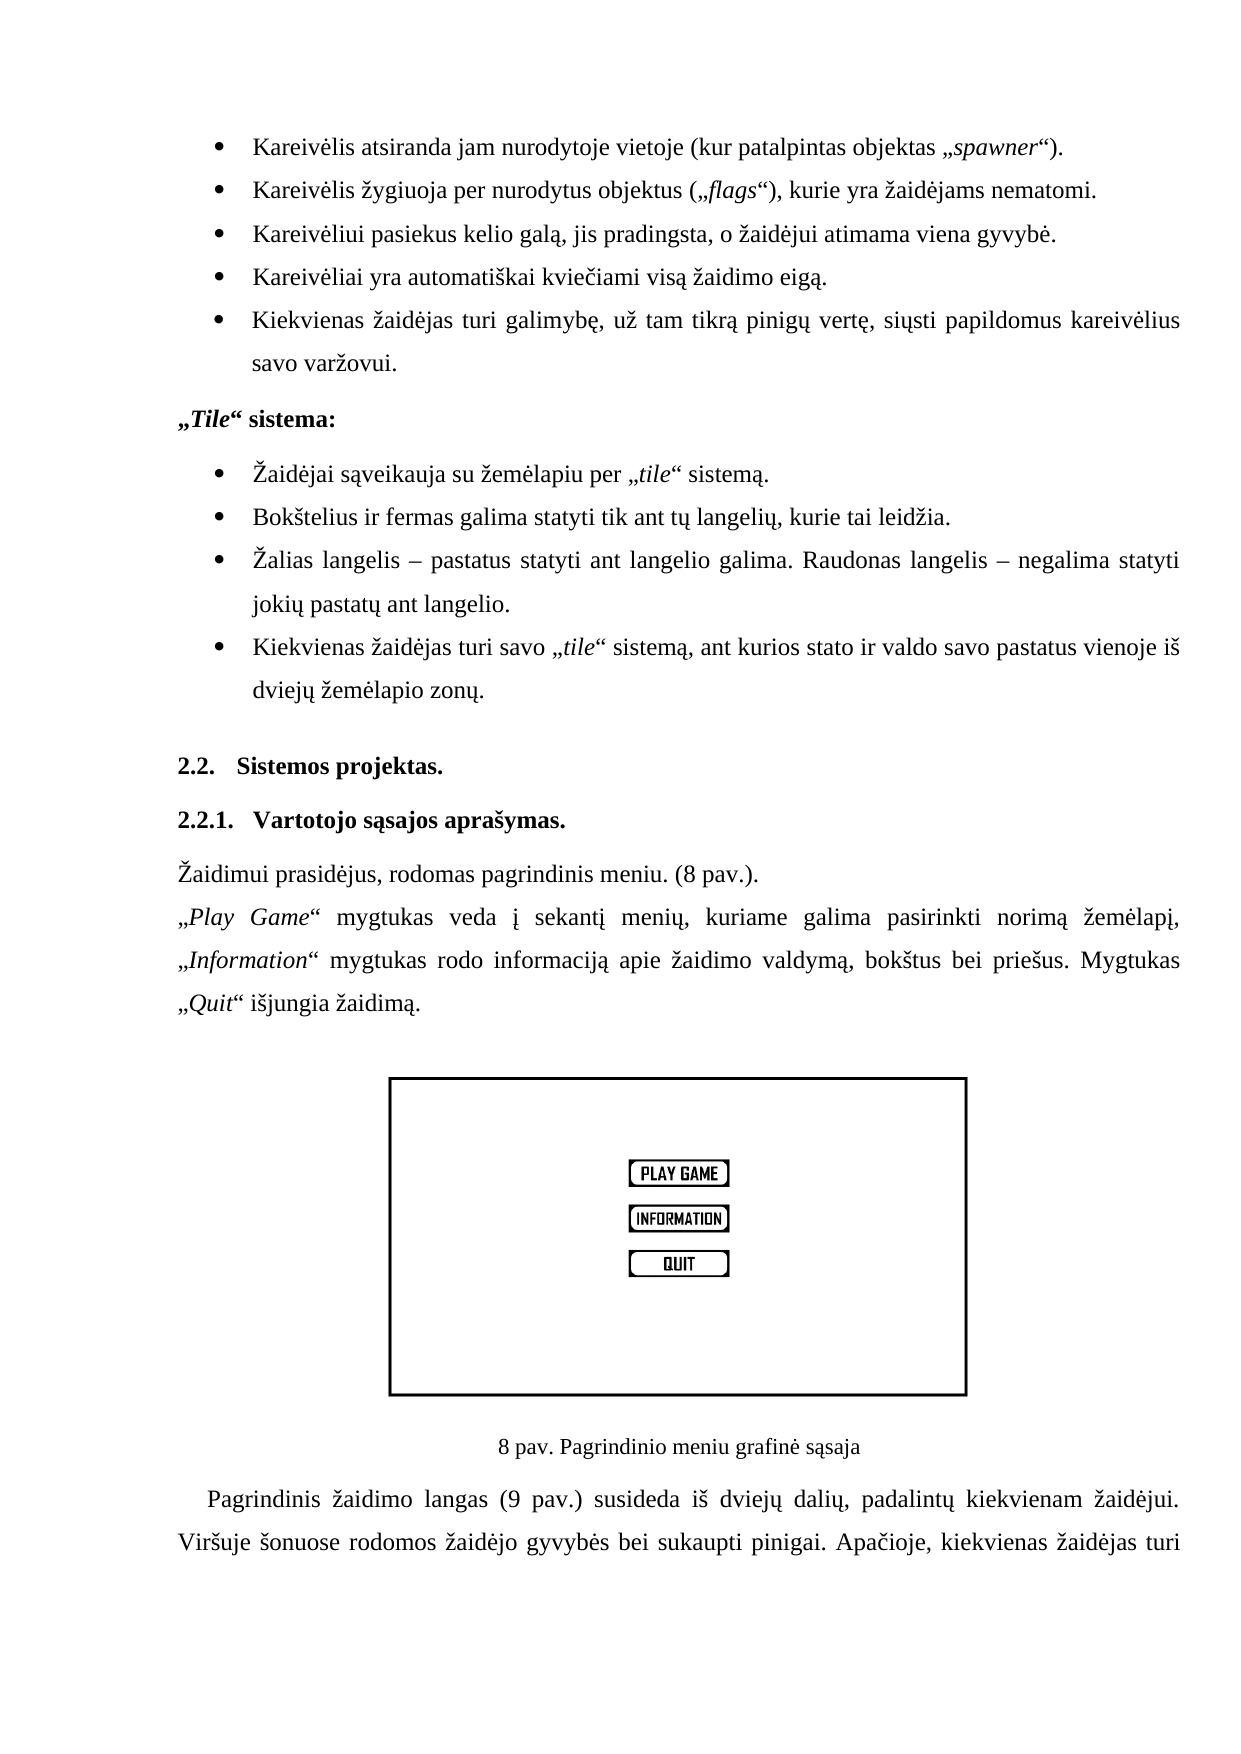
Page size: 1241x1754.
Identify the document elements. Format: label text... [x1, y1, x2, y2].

text Žaidimui prasidėjus, rodomas pagrindinis meniu. (8 pav.). [177, 859, 1181, 888]
picture [373, 1064, 985, 1409]
subtitle Vartotojo sąsajos aprašymas. [177, 805, 1181, 834]
list Žalias langelis – pastatus statyti ant langelio galima. Raudonas langelis – negalima statyti jokių pastatų ant langelio. [215, 546, 1181, 617]
list Kareivėliui pasiekus kelio galą, jis pradingsta, o žaidėjui atimama viena gyvybė. [215, 219, 1181, 247]
list Kareivėlis atsiranda jam nurodytoje vietoje (kur patalpintas objektas „spawner“). [215, 132, 1181, 161]
text „Play Game“ mygtukas veda į sekantį menių, kuriame galima pasirinkti norimą žemėlapį, „Information“ mygtukas rodo informaciją apie žaidimo valdymą, bokštus bei priešus. Mygtukas „Quit“ išjungia žaidimą. [177, 902, 1181, 1017]
list Bokštelius ir fermas galima statyti tik ant tų langelių, kurie tai leidžia. [215, 502, 1181, 531]
list Žaidėjai sąveikauja su žemėlapiu per „tile“ sistemą. [215, 459, 1181, 488]
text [177, 1484, 1181, 1556]
subtitle Sistemos projektas. [177, 751, 1181, 780]
list Kiekvienas žaidėjas turi savo „tile“ sistemą, ant kurios stato ir valdo savo pastatus vienoje iš dviejų žemėlapio zonų. [215, 632, 1181, 704]
list Kareivėlis žygiuoja per nurodytus objektus („flags“), kurie yra žaidėjams nematomi. [215, 176, 1181, 204]
list Kiekvienas žaidėjas turi galimybę, už tam tikrą pinigų vertę, siųsti papildomus kareivėlius savo varžovui. [214, 305, 1181, 377]
text „Tile“ sistema: [177, 404, 1181, 432]
list Kareivėliai yra automatiškai kviečiami visą žaidimo eigą. [215, 262, 1181, 291]
